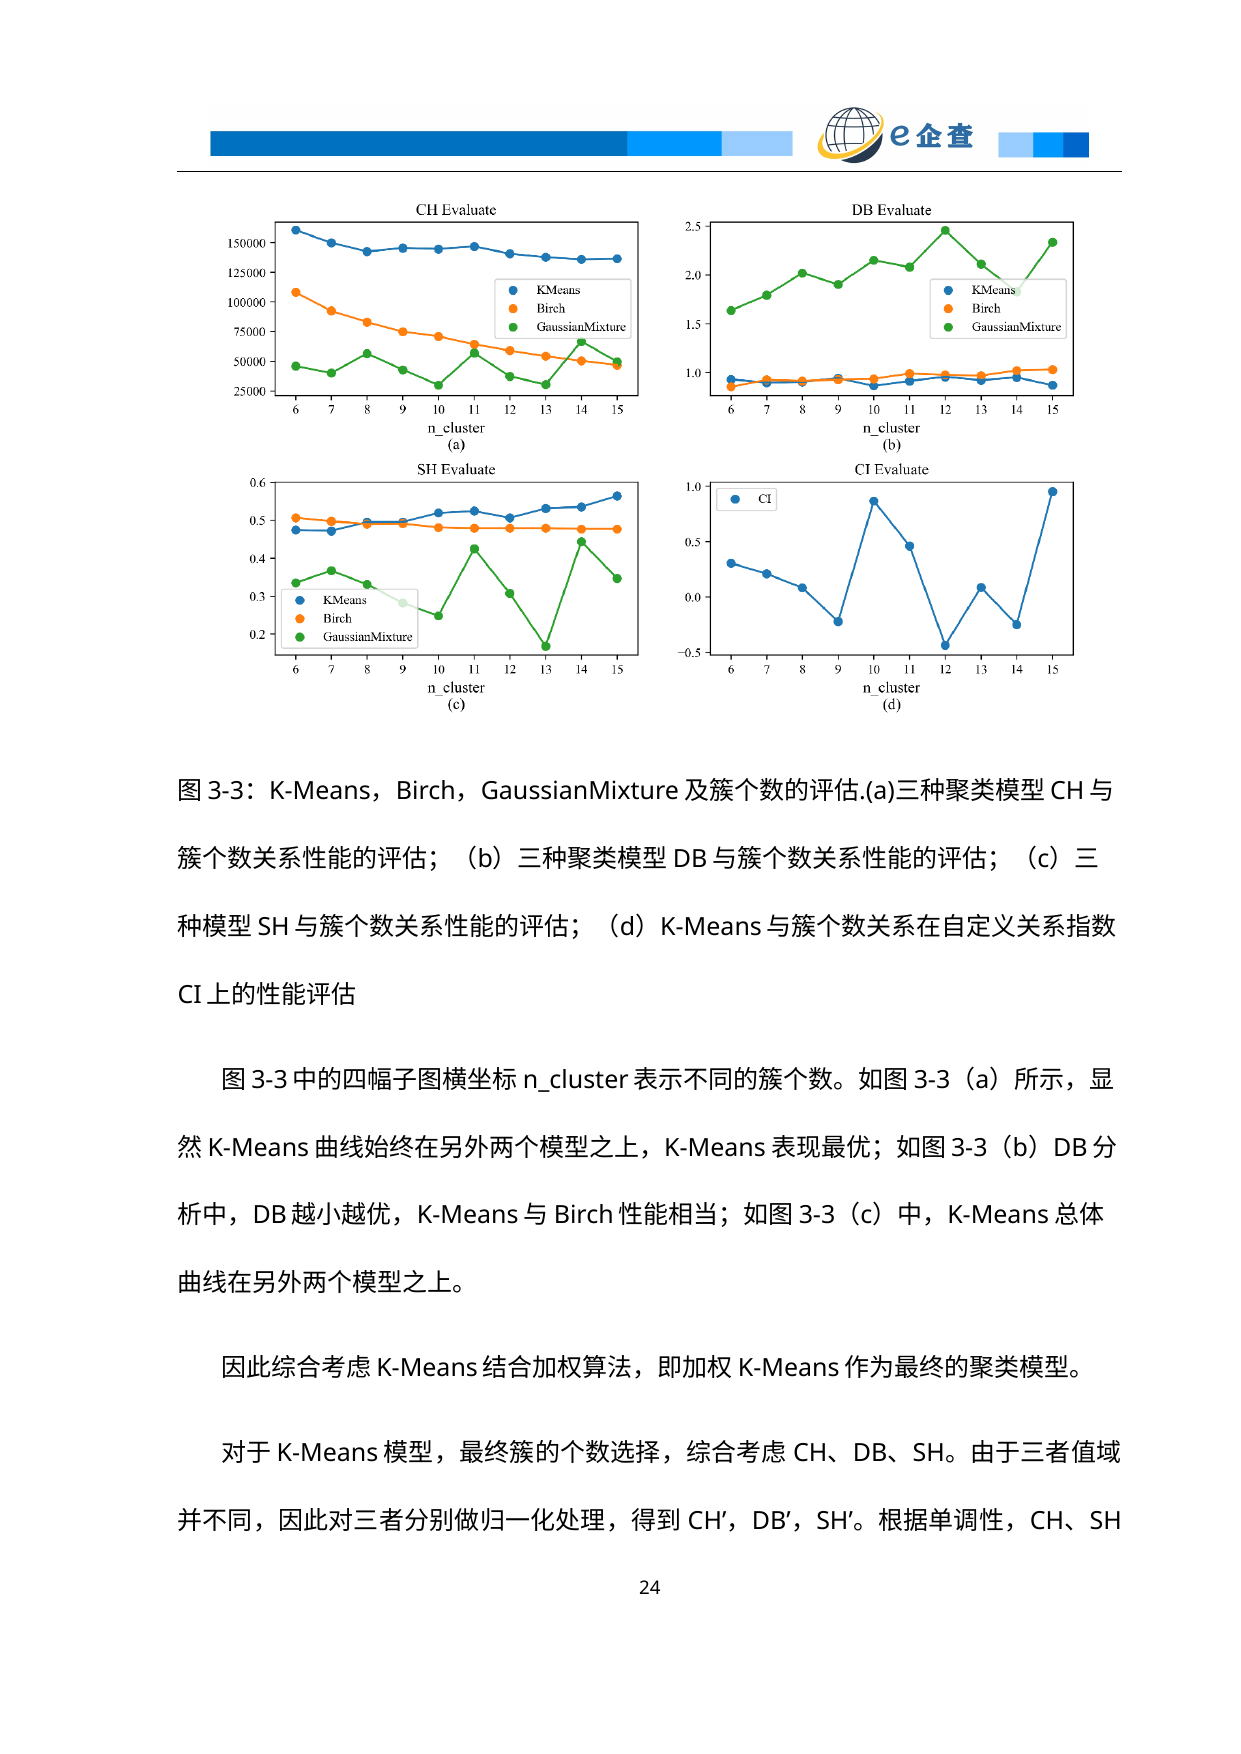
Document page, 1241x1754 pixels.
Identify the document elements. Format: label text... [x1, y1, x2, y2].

text 对于K-Means模型，最终簇的个数选择，综合考虑CH、DB、SH。由于三者值域并不同，因此对三者分别做归一化处理，得到CH’，DB’，SH’。根据单调性，CH、SH越大越优，DB越小越优，因此自定义指数CI如公式3-1所示： [177, 1417, 1122, 1553]
text 图3-3：K-Means，Birch，GaussianMixture及簇个数的评估.(a)三种聚类模型CH与簇个数关系性能的评估；（b）三种聚类模型DB与簇个数关系性能的评估；（c）三种模型SH与簇个数关系性能的评估；（d）K-Means与簇个数关系在自定义关系指数CI上的性能评估 [177, 754, 1122, 1026]
text 因此综合考虑K-Means结合加权算法，即加权K-Means作为最终的聚类模型。 [177, 1332, 1122, 1400]
picture [217, 194, 1083, 721]
picture [210, 101, 1089, 169]
text 图3-3中的四幅子图横坐标n_cluster表示不同的簇个数。如图3-3（a）所示，显然K-Means曲线始终在另外两个模型之上，K-Means表现最优；如图3-3（b）DB分析中，DB越小越优，K-Means与Birch性能相当；如图3-3（c）中，K-Means总体曲线在另外两个模型之上。 [177, 1043, 1122, 1315]
